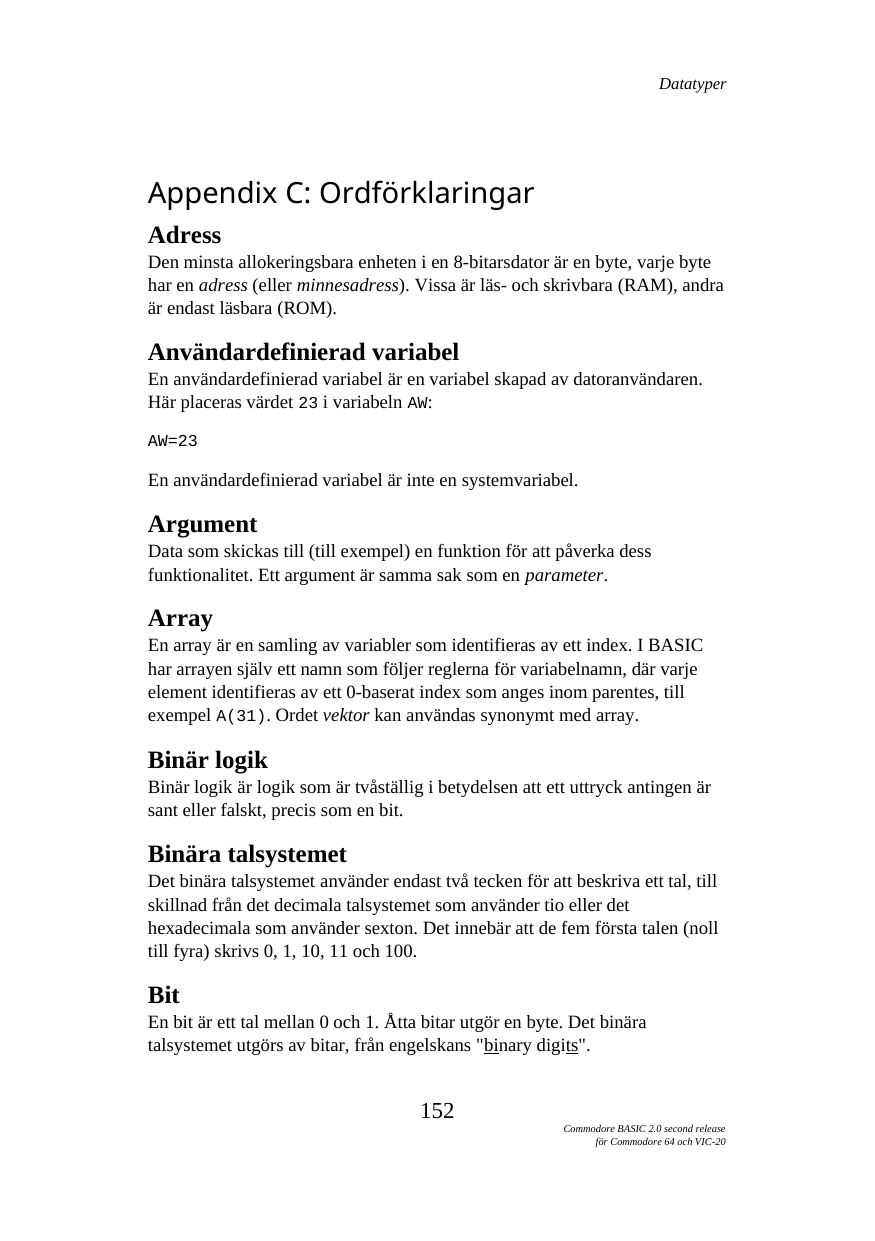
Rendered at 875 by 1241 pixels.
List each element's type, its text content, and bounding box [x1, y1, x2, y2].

text En användardefinierad variabel är en variabel skapad av datoranvändaren. Här placeras värdet 23 i variabeln AW: [148, 368, 726, 414]
text En array är en samling av variabler som identifieras av ett index. I BASIC har arrayen själv ett namn som följer reglerna för variabelnamn, där varje element identifieras av ett 0-baserat index som anges inom parentes, till exempel A(31). Ordet vektor kan användas synonymt med array. [148, 634, 726, 727]
text Den minsta allokeringsbara enheten i en 8-bitarsdator är en byte, varje byte har en adress (eller minnesadress). Vissa är läs- och skrivbara (RAM), andra är endast läsbara (ROM). [148, 251, 726, 319]
subtitle Adress [148, 220, 726, 248]
text Binär logik är logik som är tvåställig i betydelsen att ett uttryck antingen är sant eller falskt, precis som en bit. [148, 776, 726, 821]
text En användardefinierad variabel är inte en systemvariabel. [148, 469, 726, 491]
subtitle Appendix C: Ordförklaringar [148, 173, 726, 212]
subtitle Argument [148, 509, 726, 538]
subtitle Array [148, 603, 726, 632]
text Data som skickas till (till exempel) en funktion för att påverka dess funktionalitet. Ett argument är samma sak som en parameter. [148, 540, 726, 585]
text Det binära talsystemet använder endast två tecken för att beskriva ett tal, till skillnad från det decimala talsystemet som använder tio eller det hexadecimala som använder sexton. Det innebär att de fem första talen (noll till fyra) skrivs 0, 1, 10, 11 och 100. [148, 870, 726, 961]
subtitle Användardefinierad variabel [148, 337, 726, 366]
subtitle Bit [148, 980, 726, 1008]
text En bit är ett tal mellan 0 och 1. Åtta bitar utgör en byte. Det binära talsystemet utgörs av bitar, från engelskans "binary digits". [148, 1011, 726, 1056]
subtitle Binära talsystemet [148, 839, 726, 868]
subtitle Binär logik [148, 745, 726, 774]
text AW=23 [148, 432, 726, 451]
